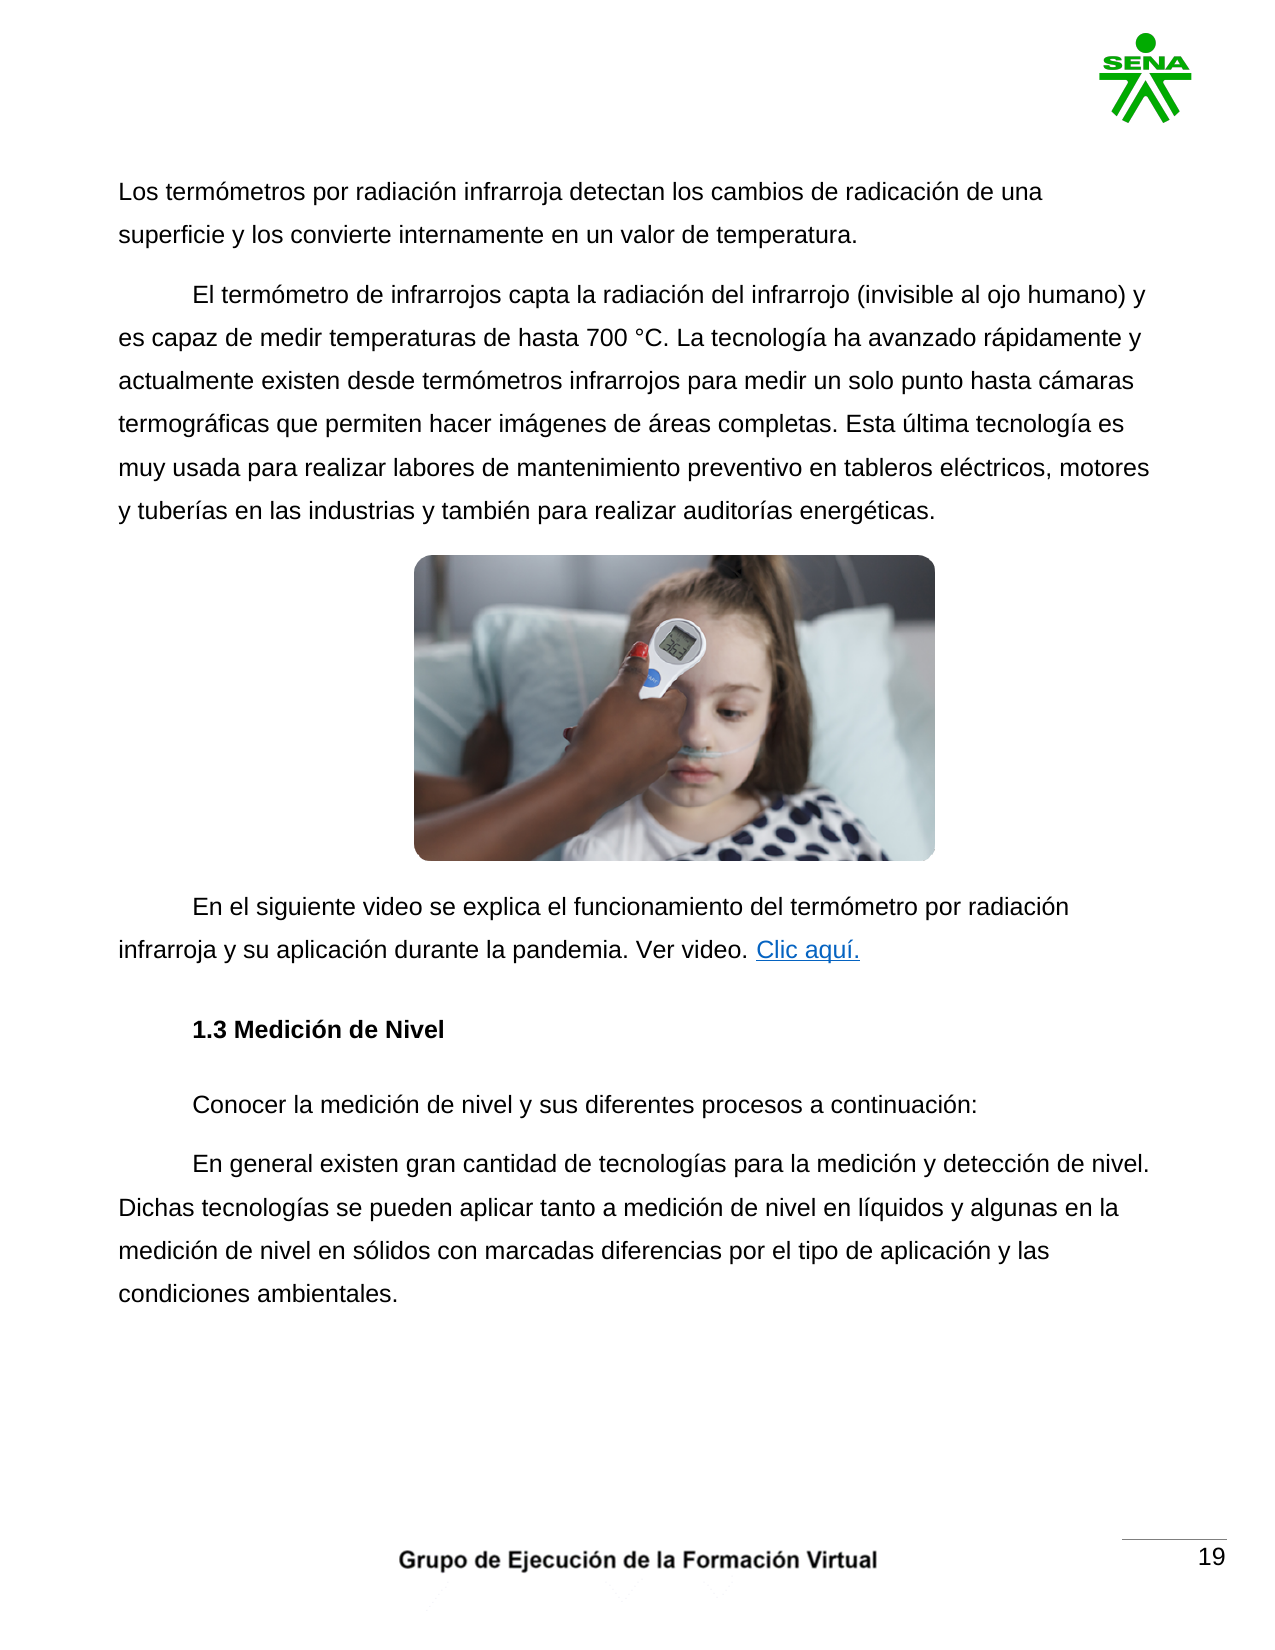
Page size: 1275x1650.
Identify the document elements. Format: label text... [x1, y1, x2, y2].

text El termómetro de infrarrojos capta la radiación del infrarrojo (invisible al ojo humano) y es capaz de medir temperaturas de hasta 700 °C. La tecnología ha avanzado rápidamente y actualmente existen desde termómetros infrarrojos para medir un solo punto hasta cámaras termográficas que permiten hacer imágenes de áreas completas. Esta última tecnología es muy usada para realizar labores de mantenimiento preventivo en tableros eléctricos, motores y tuberías en las industrias y también para realizar auditorías energéticas. [118, 280, 1157, 524]
subtitle 1.3 Medición de Nivel [118, 1016, 1157, 1044]
picture [414, 555, 935, 861]
text En general existen gran cantidad de tecnologías para la medición y detección de nivel. Dichas tecnologías se pueden aplicar tanto a medición de nivel en líquidos y algunas en la medición de nivel en sólidos con marcadas diferencias por el tipo de aplicación y las condiciones ambientales. [118, 1149, 1157, 1308]
picture [1099, 33, 1192, 123]
text Conocer la medición de nivel y sus diferentes procesos a continuación: [118, 1090, 1157, 1118]
picture [0, 1500, 1275, 1611]
text En el siguiente video se explica el funcionamiento del termómetro por radiación infrarroja y su aplicación durante la pandemia. Ver video. Clic aquí. [118, 892, 1157, 964]
